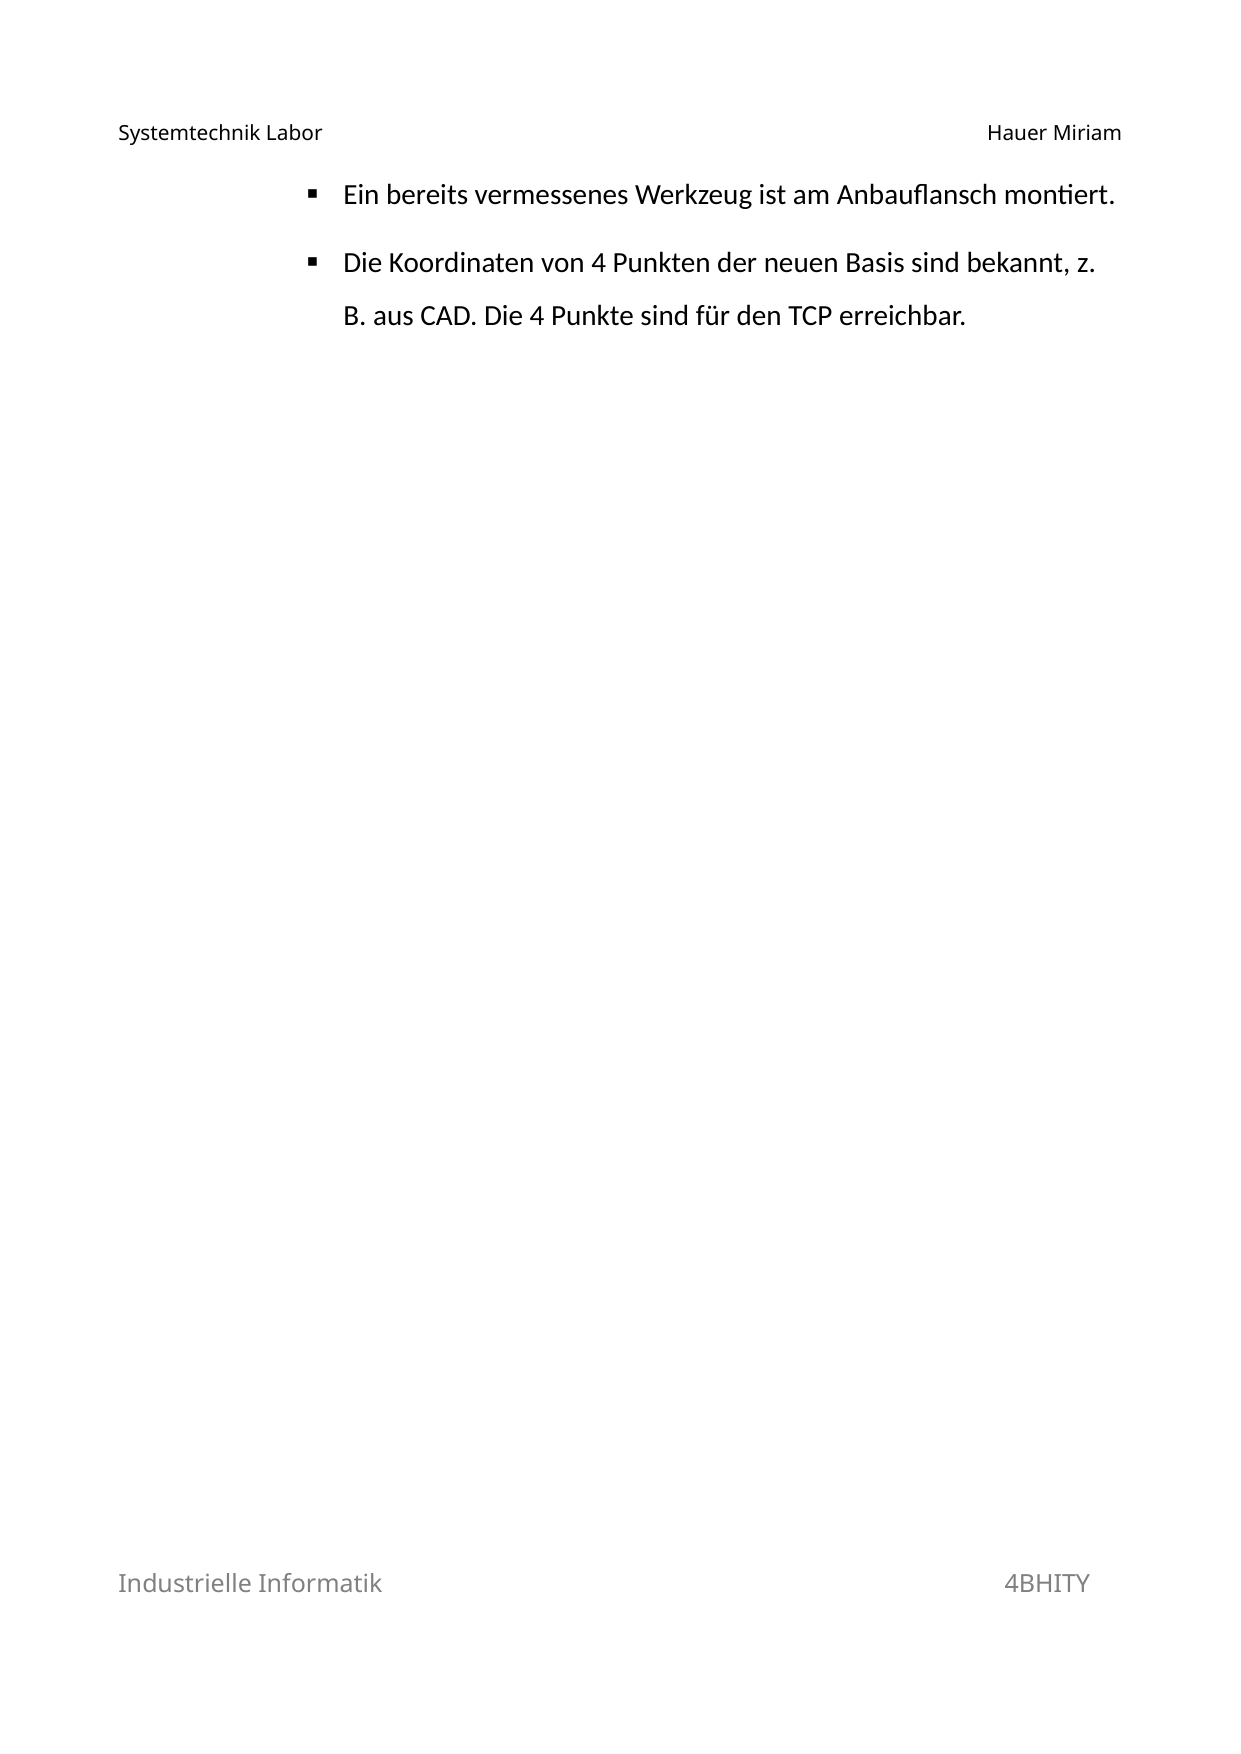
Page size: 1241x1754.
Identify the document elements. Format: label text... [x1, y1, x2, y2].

list Die Koordinaten von 4 Punkten der neuen Basis sind bekannt, z. B. aus CAD. Die 4 Punkte sind für den TCP erreichbar. [306, 244, 1122, 333]
list Ein bereits vermessenes Werkzeug ist am Anbauflansch montiert. [306, 176, 1122, 212]
